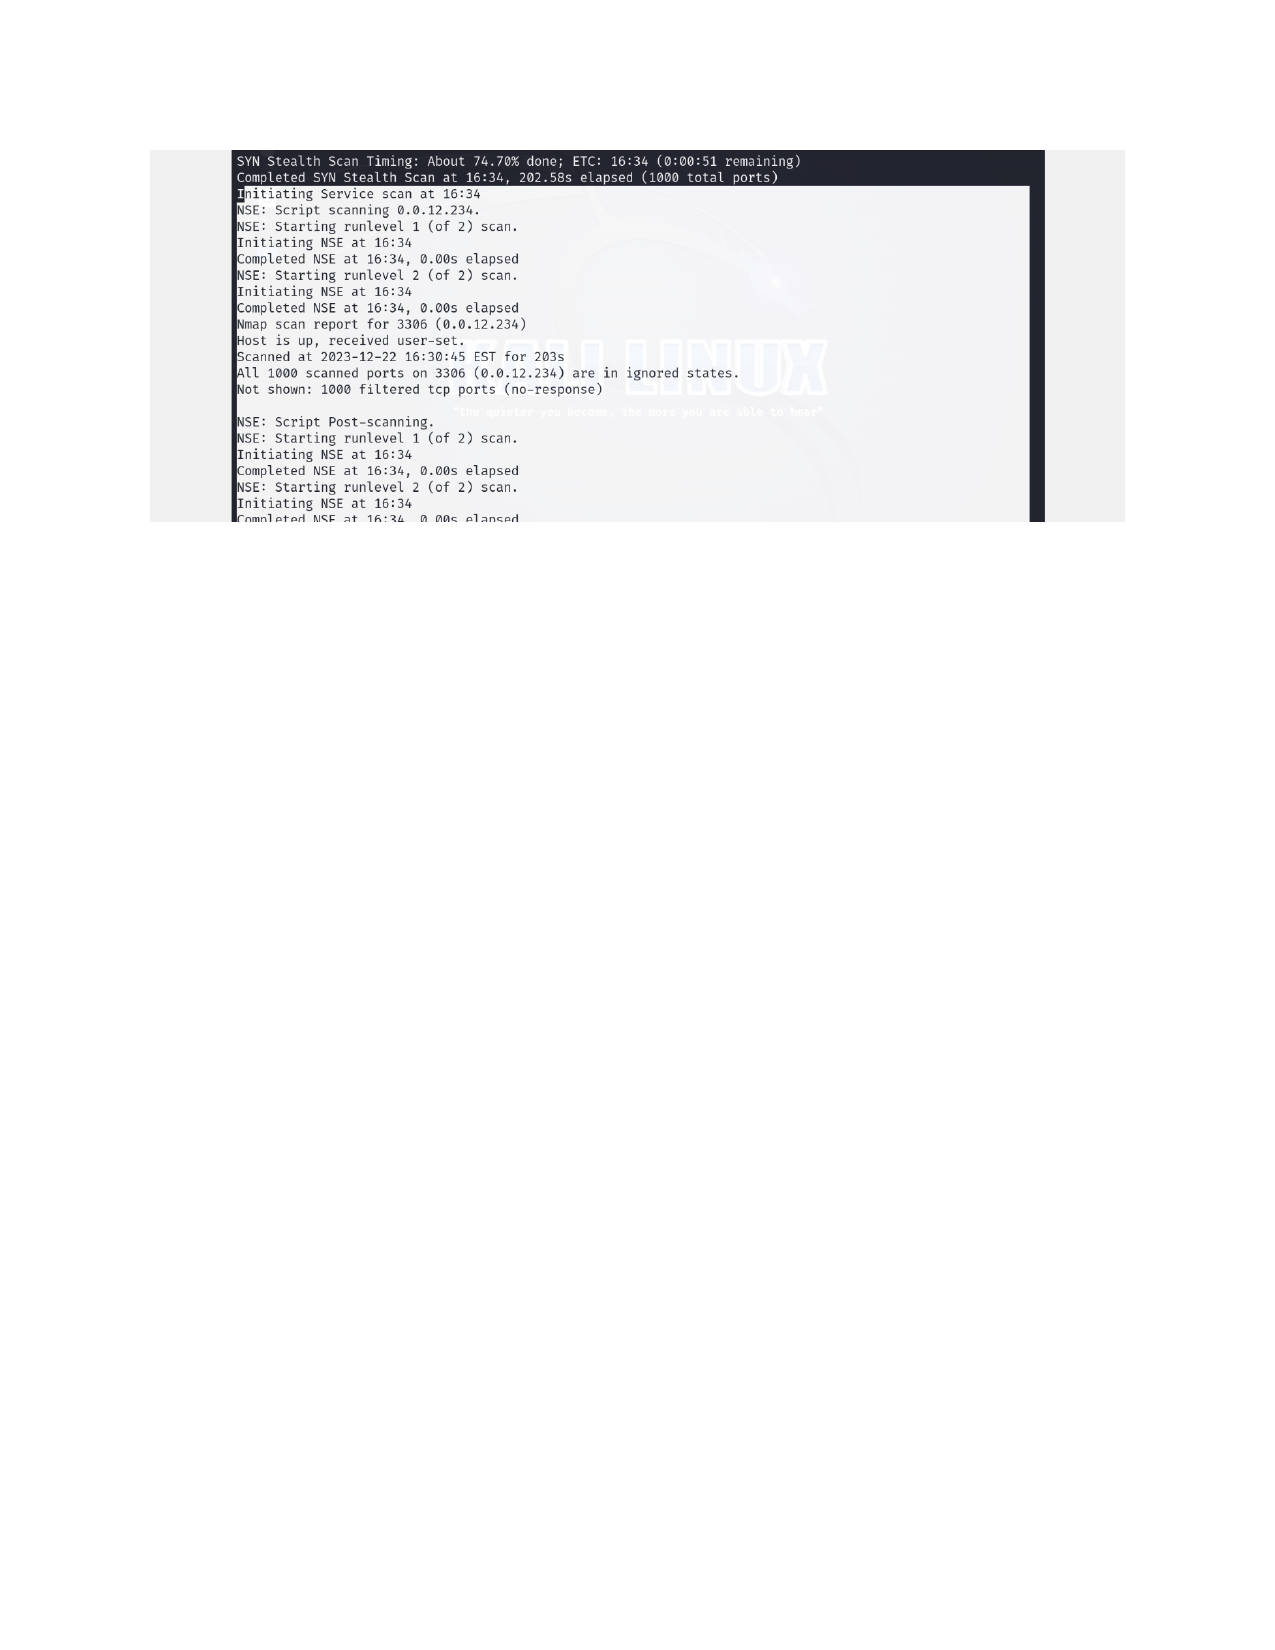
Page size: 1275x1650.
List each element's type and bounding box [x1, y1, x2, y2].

picture [150, 150, 1125, 522]
